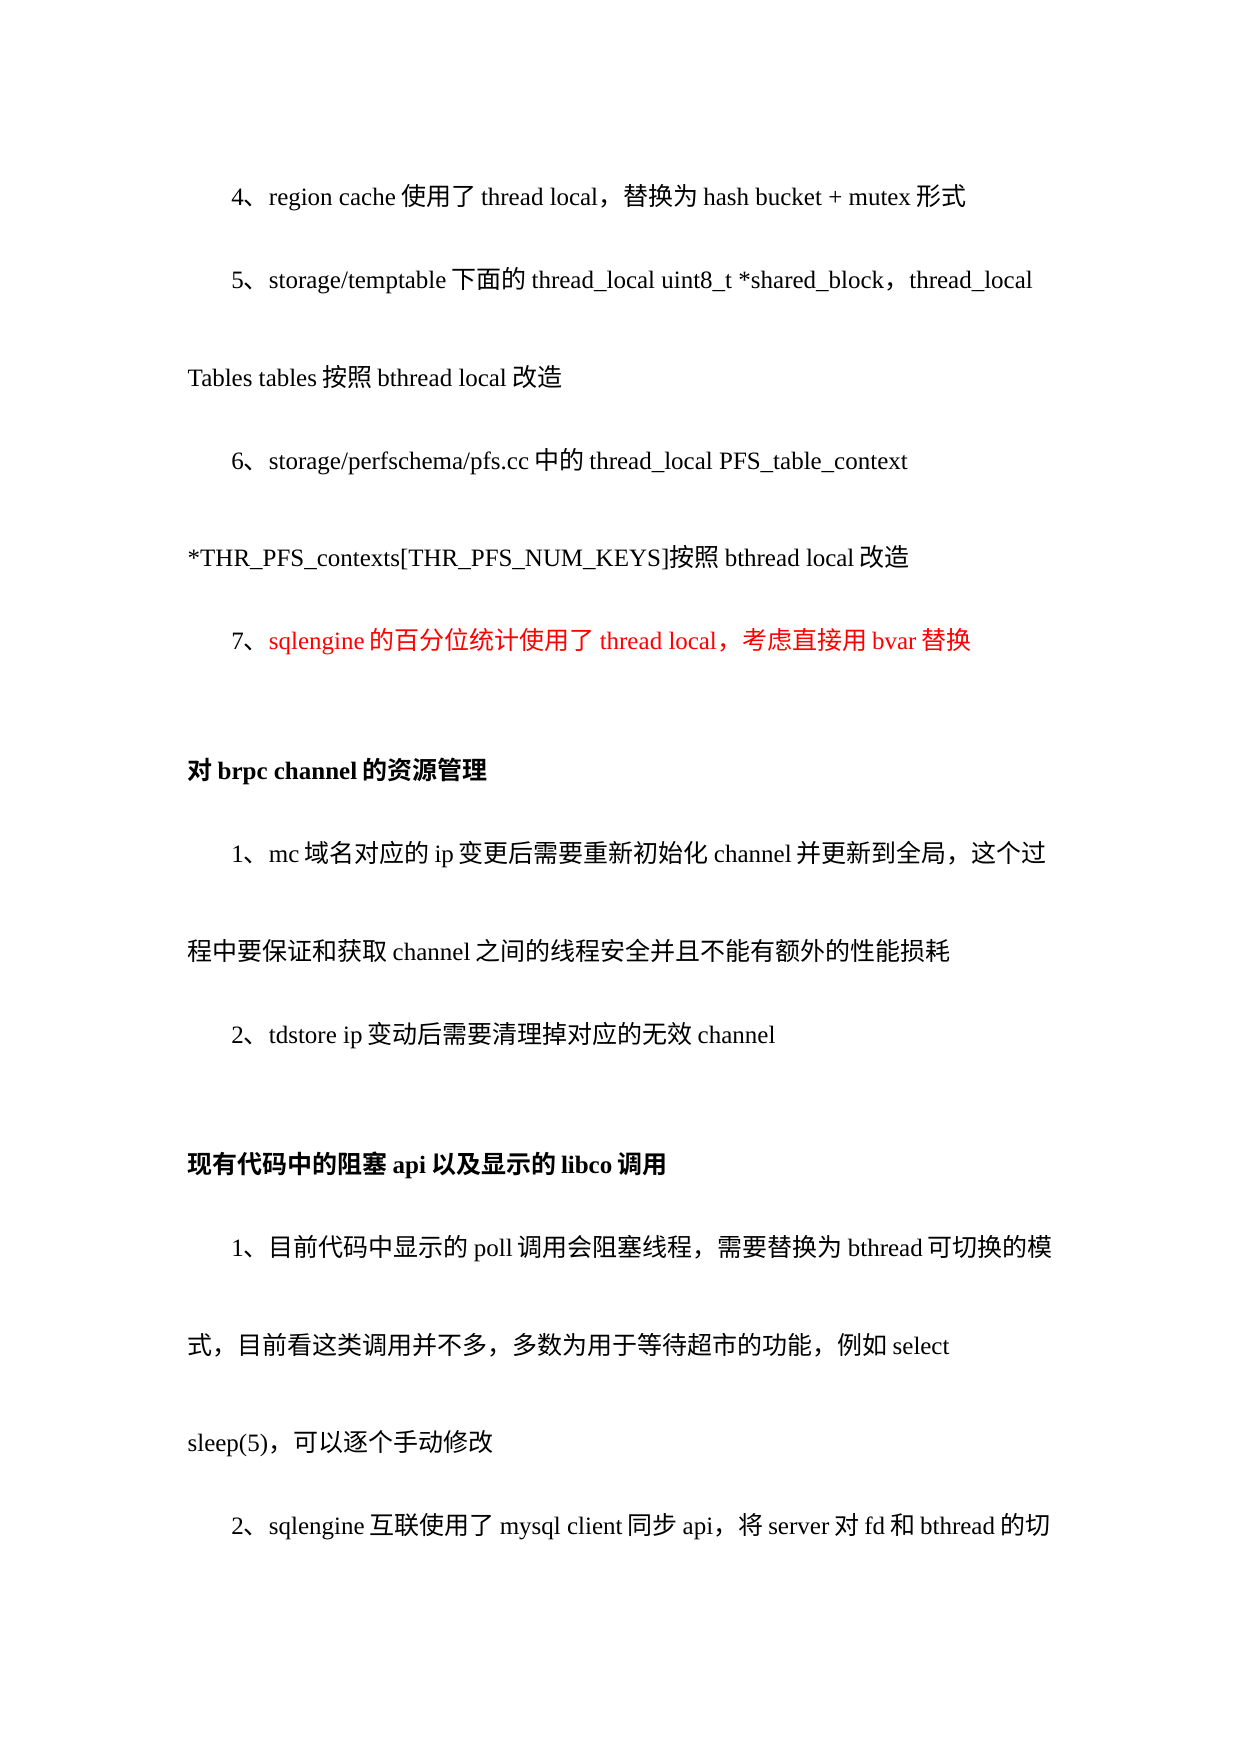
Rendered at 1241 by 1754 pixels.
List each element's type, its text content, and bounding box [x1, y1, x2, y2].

text 5、storage/temptable下面的thread_local uint8_t *shared_block，thread_local Tables tables按照bthread local改造 [187, 245, 1053, 408]
text 7、sqlengine的百分位统计使用了thread local，考虑直接用bvar替换 [187, 606, 1053, 671]
text 2、tdstore ip变动后需要清理掉对应的无效channel [187, 1000, 1053, 1065]
text 1、mc域名对应的ip变更后需要重新初始化channel并更新到全局，这个过程中要保证和获取channel之间的线程安全并且不能有额外的性能损耗 [187, 819, 1053, 982]
text 6、storage/perfschema/pfs.cc中的thread_local PFS_table_context *THR_PFS_contexts[THR_PFS_NUM_KEYS]按照bthread local改造 [187, 426, 1053, 588]
text 4、region cache使用了thread local，替换为hash bucket + mutex形式 [187, 162, 1053, 227]
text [187, 1491, 1053, 1556]
subtitle 现有代码中的阻塞api以及显示的libco调用 [187, 1130, 1053, 1195]
text 1、目前代码中显示的poll调用会阻塞线程，需要替换为bthread可切换的模式，目前看这类调用并不多，多数为用于等待超市的功能，例如select sleep(5)，可以逐个手动修改 [187, 1213, 1053, 1473]
subtitle 对brpc channel的资源管理 [187, 736, 1053, 801]
